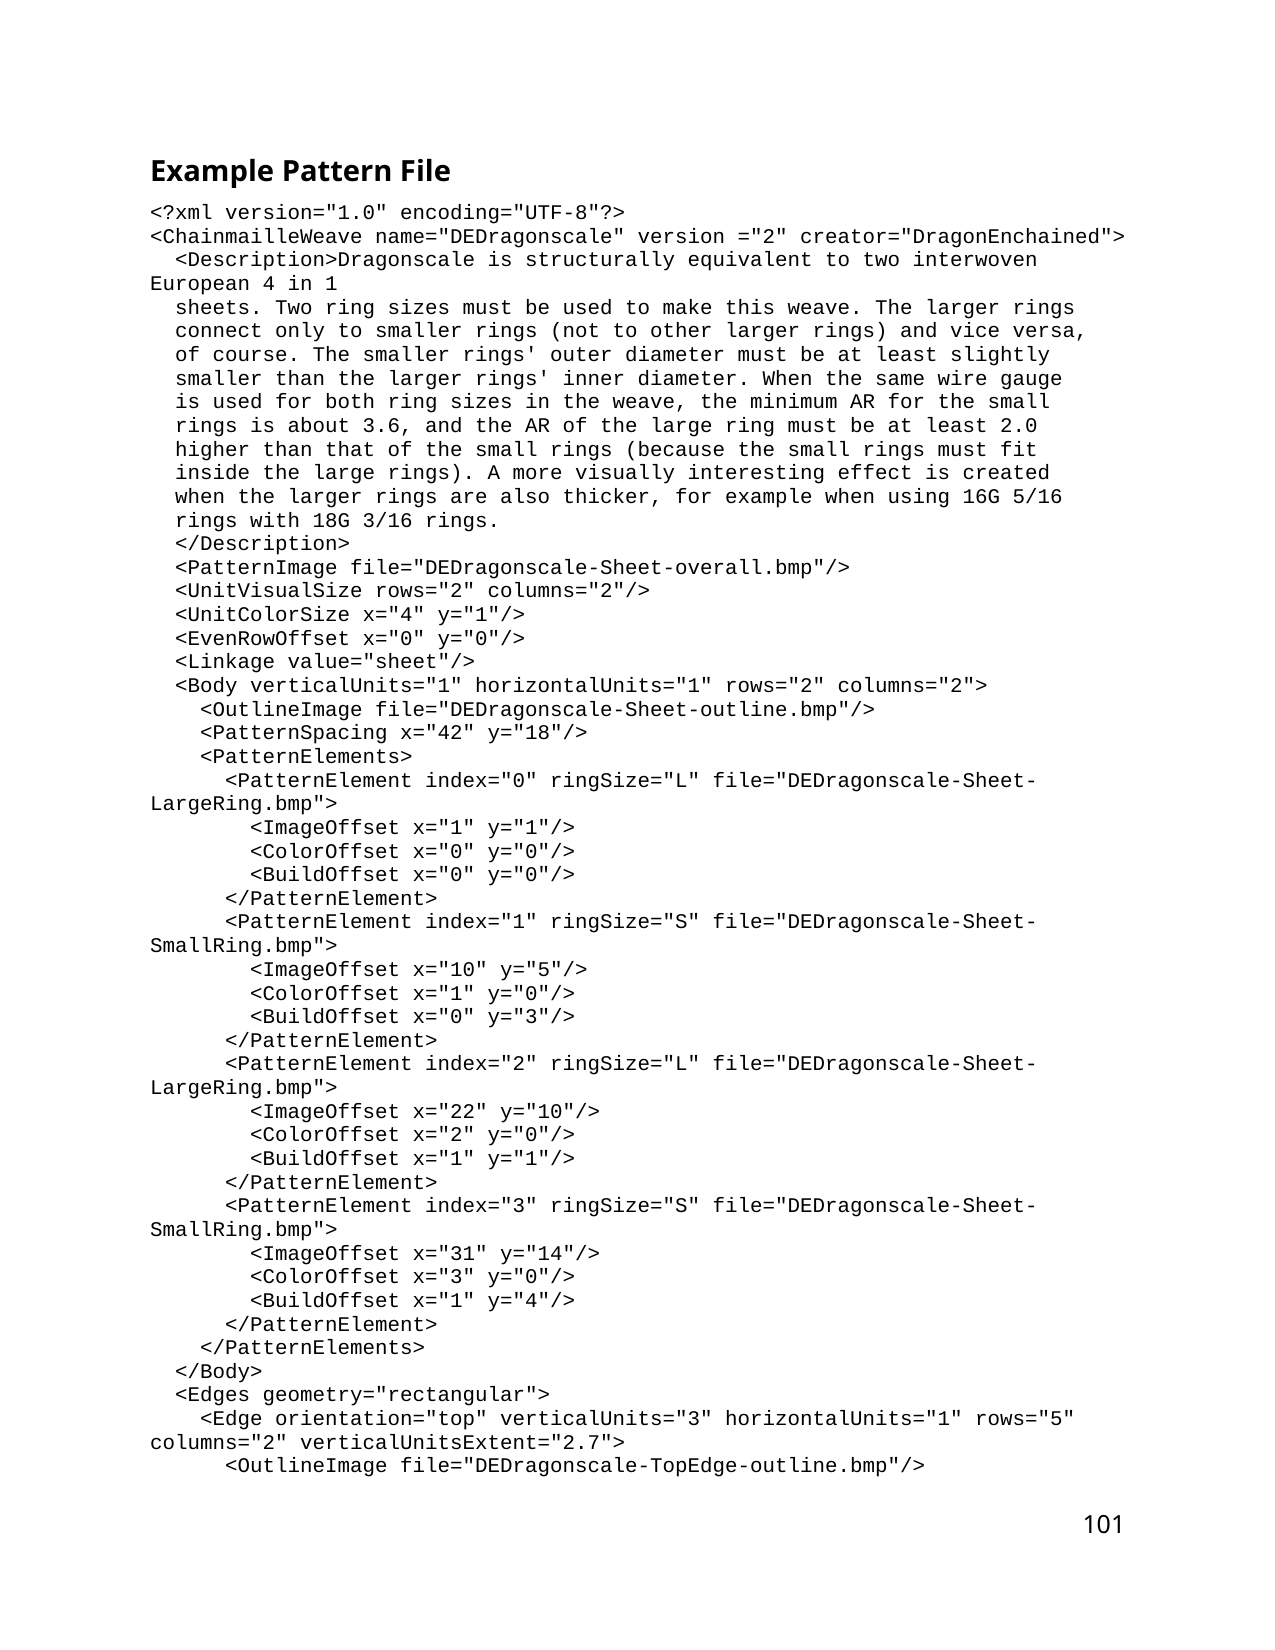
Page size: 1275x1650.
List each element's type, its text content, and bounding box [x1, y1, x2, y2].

text <BuildOffset x="1" y="1"/> [150, 1148, 1125, 1172]
text higher than that of the small rings (because the small rings must fit [150, 439, 1125, 462]
text </Body> [150, 1361, 1125, 1384]
text <UnitColorSize x="4" y="1"/> [150, 604, 1125, 628]
text <ImageOffset x="1" y="1"/> [150, 817, 1125, 841]
text </PatternElement> [150, 1172, 1125, 1195]
text <BuildOffset x="1" y="4"/> [150, 1290, 1125, 1313]
text <ColorOffset x="1" y="0"/> [150, 982, 1125, 1006]
text connect only to smaller rings (not to other larger rings) and vice versa, [150, 320, 1125, 344]
text <Edges geometry="rectangular"> [150, 1384, 1125, 1408]
text <ImageOffset x="31" y="14"/> [150, 1243, 1125, 1266]
text <ColorOffset x="0" y="0"/> [150, 841, 1125, 864]
text is used for both ring sizes in the weave, the minimum AR for the small [150, 391, 1125, 415]
text <Linkage value="sheet"/> [150, 651, 1125, 675]
text <PatternImage file="DEDragonscale-Sheet-overall.bmp"/> [150, 557, 1125, 581]
text <PatternElement index="1" ringSize="S" file="DEDragonscale-Sheet-SmallRing.bmp"> [150, 912, 1125, 959]
text <Description>Dragonscale is structurally equivalent to two interwoven European 4 in 1 [150, 249, 1125, 297]
text of course. The smaller rings' outer diameter must be at least slightly [150, 344, 1125, 368]
text sheets. Two ring sizes must be used to make this weave. The larger rings [150, 297, 1125, 320]
text smaller than the larger rings' inner diameter. When the same wire gauge [150, 368, 1125, 391]
text <BuildOffset x="0" y="3"/> [150, 1006, 1125, 1030]
text <ChainmailleWeave name="DEDragonscale" version ="2" creator="DragonEnchained"> [150, 226, 1125, 249]
text <ImageOffset x="10" y="5"/> [150, 959, 1125, 982]
text <ImageOffset x="22" y="10"/> [150, 1101, 1125, 1124]
text <BuildOffset x="0" y="0"/> [150, 864, 1125, 888]
text when the larger rings are also thicker, for example when using 16G 5/16 [150, 486, 1125, 509]
text rings with 18G 3/16 rings. [150, 509, 1125, 533]
text </Description> [150, 533, 1125, 557]
text <ColorOffset x="3" y="0"/> [150, 1266, 1125, 1290]
text <PatternElement index="3" ringSize="S" file="DEDragonscale-Sheet-SmallRing.bmp"> [150, 1195, 1125, 1243]
text </PatternElement> [150, 1030, 1125, 1053]
text <Body verticalUnits="1" horizontalUnits="1" rows="2" columns="2"> [150, 675, 1125, 699]
text inside the large rings). A more visually interesting effect is created [150, 462, 1125, 486]
text <OutlineImage file="DEDragonscale-TopEdge-outline.bmp"/> [150, 1455, 1125, 1479]
text </PatternElement> [150, 888, 1125, 912]
text <?xml version="1.0" encoding="UTF-8"?> [150, 202, 1125, 226]
subtitle Example Pattern File [150, 150, 1125, 190]
text <PatternElement index="0" ringSize="L" file="DEDragonscale-Sheet-LargeRing.bmp"> [150, 770, 1125, 817]
text <PatternSpacing x="42" y="18"/> [150, 722, 1125, 746]
text <ColorOffset x="2" y="0"/> [150, 1124, 1125, 1148]
text <PatternElements> [150, 746, 1125, 770]
text <Edge orientation="top" verticalUnits="3" horizontalUnits="1" rows="5" columns="2" verticalUnitsExtent="2.7"> [150, 1408, 1125, 1455]
text <PatternElement index="2" ringSize="L" file="DEDragonscale-Sheet-LargeRing.bmp"> [150, 1053, 1125, 1101]
text <EvenRowOffset x="0" y="0"/> [150, 628, 1125, 651]
text rings is about 3.6, and the AR of the large ring must be at least 2.0 [150, 415, 1125, 439]
text </PatternElement> [150, 1313, 1125, 1337]
text <OutlineImage file="DEDragonscale-Sheet-outline.bmp"/> [150, 699, 1125, 722]
text <UnitVisualSize rows="2" columns="2"/> [150, 581, 1125, 604]
text </PatternElements> [150, 1337, 1125, 1361]
